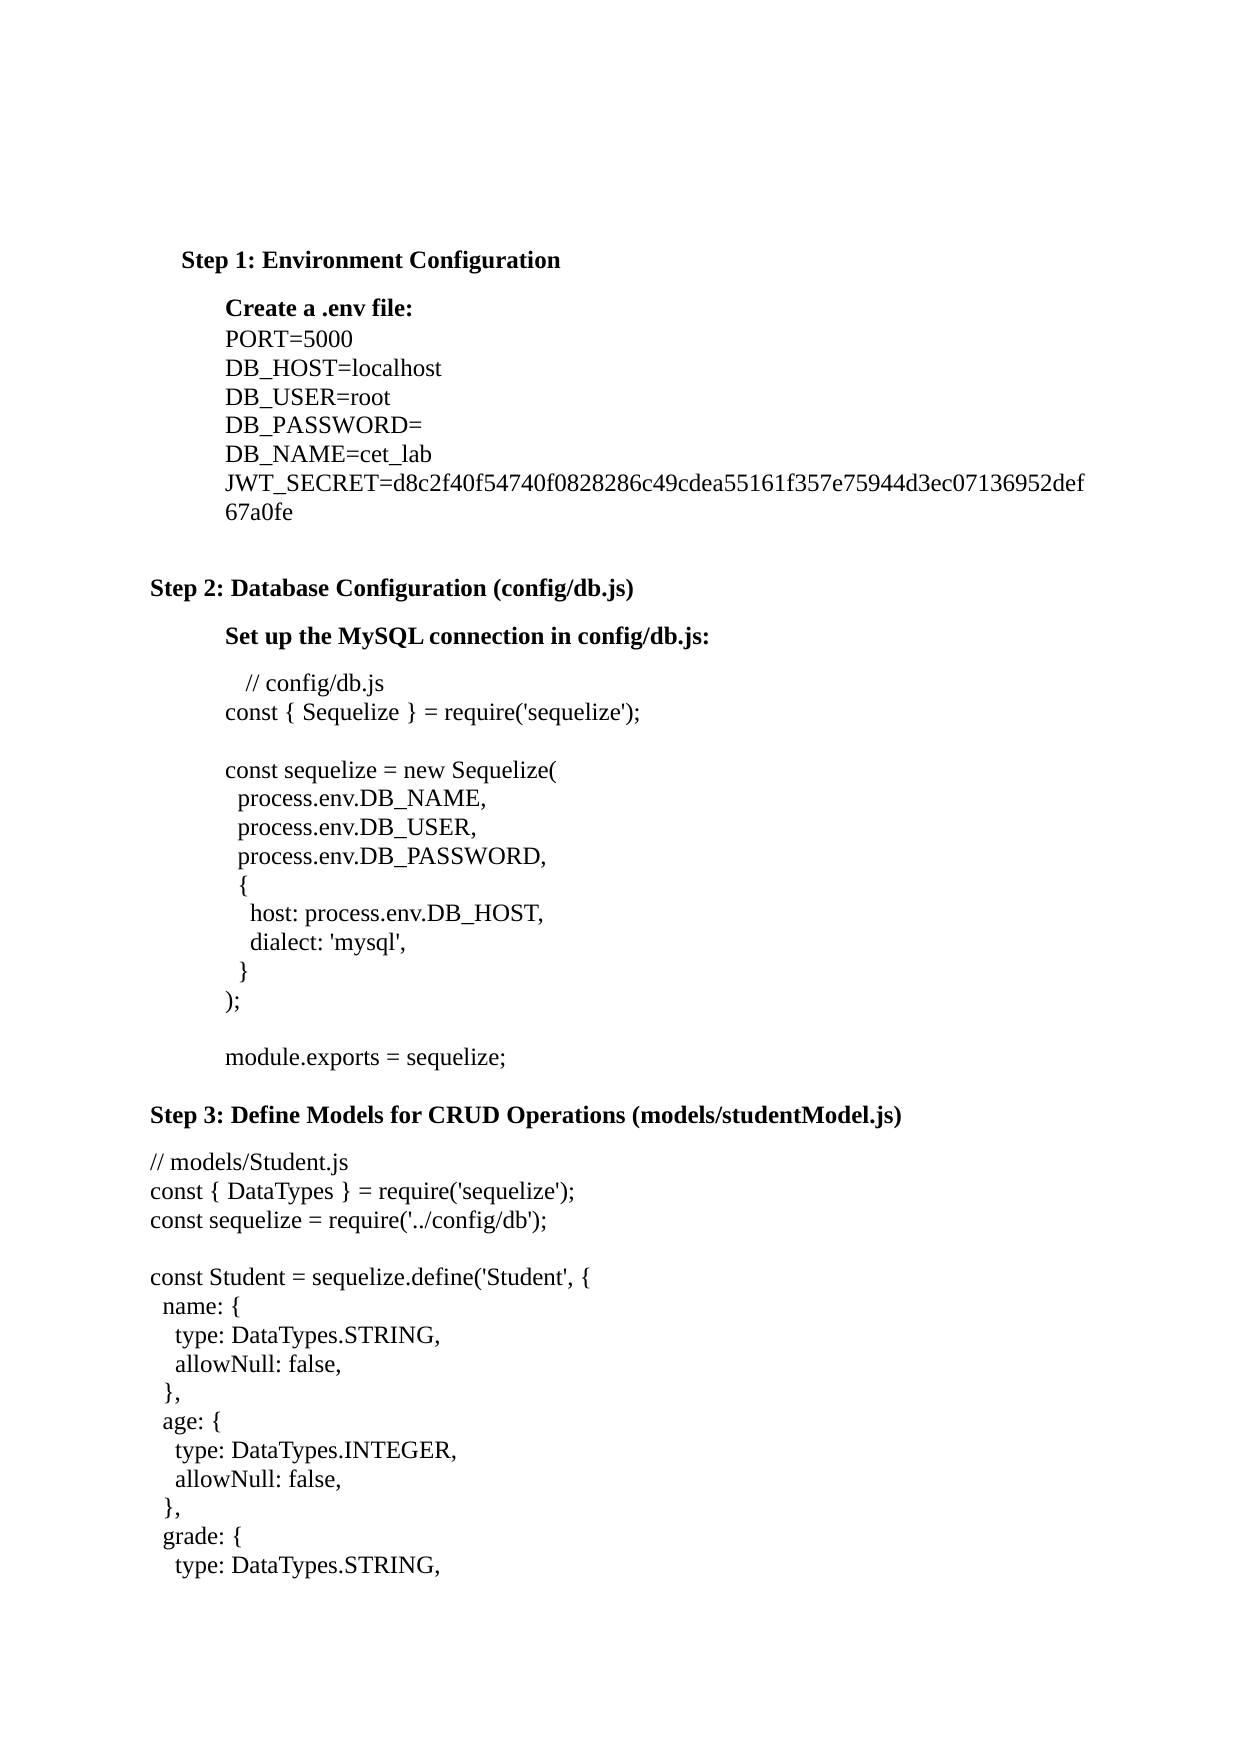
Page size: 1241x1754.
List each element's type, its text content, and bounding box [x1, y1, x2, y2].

list Set up the MySQL connection in config/db.js: [225, 621, 1090, 649]
list ); [225, 985, 1090, 1013]
list } [225, 956, 1090, 985]
text Step 2: Database Configuration (config/db.js) [150, 573, 1090, 602]
list host: process.env.DB_HOST, [225, 898, 1090, 927]
text age: { [150, 1406, 1090, 1435]
list DB_NAME=cet_lab [225, 439, 1090, 468]
list process.env.DB_PASSWORD, [225, 841, 1090, 870]
text }, [150, 1377, 1090, 1406]
text allowNull: false, [150, 1349, 1090, 1377]
text }, [150, 1492, 1090, 1521]
list DB_PASSWORD= [225, 410, 1090, 439]
text type: DataTypes.INTEGER, [150, 1435, 1090, 1464]
list JWT_SECRET=d8c2f40f54740f0828286c49cdea55161f357e75944d3ec07136952def67a0fe [225, 468, 1090, 525]
list DB_HOST=localhost [225, 353, 1090, 382]
list DB_USER=root [225, 382, 1090, 410]
text type: DataTypes.STRING, [150, 1550, 1090, 1579]
text const Student = sequelize.define('Student', { [150, 1262, 1090, 1291]
text grade: { [150, 1521, 1090, 1550]
text Step 3: Define Models for CRUD Operations (models/studentModel.js) [150, 1100, 1090, 1128]
list Create a .env file:Top of Form [225, 293, 1090, 322]
text Step 1: Environment Configuration [150, 245, 1090, 274]
text const sequelize = require('../config/db'); [150, 1205, 1090, 1234]
text // config/db.js [150, 668, 1090, 697]
list module.exports = sequelize; [225, 1042, 1090, 1071]
list dialect: 'mysql', [225, 927, 1090, 956]
list const sequelize = new Sequelize( [225, 755, 1090, 783]
list process.env.DB_NAME, [225, 783, 1090, 812]
text // models/Student.js [150, 1147, 1090, 1176]
text type: DataTypes.STRING, [150, 1320, 1090, 1349]
text const { DataTypes } = require('sequelize'); [150, 1176, 1090, 1205]
list const { Sequelize } = require('sequelize'); [225, 697, 1090, 726]
list process.env.DB_USER, [225, 812, 1090, 841]
list { [225, 870, 1090, 898]
text name: { [150, 1291, 1090, 1320]
list PORT=5000 [225, 324, 1090, 353]
text allowNull: false, [150, 1464, 1090, 1492]
